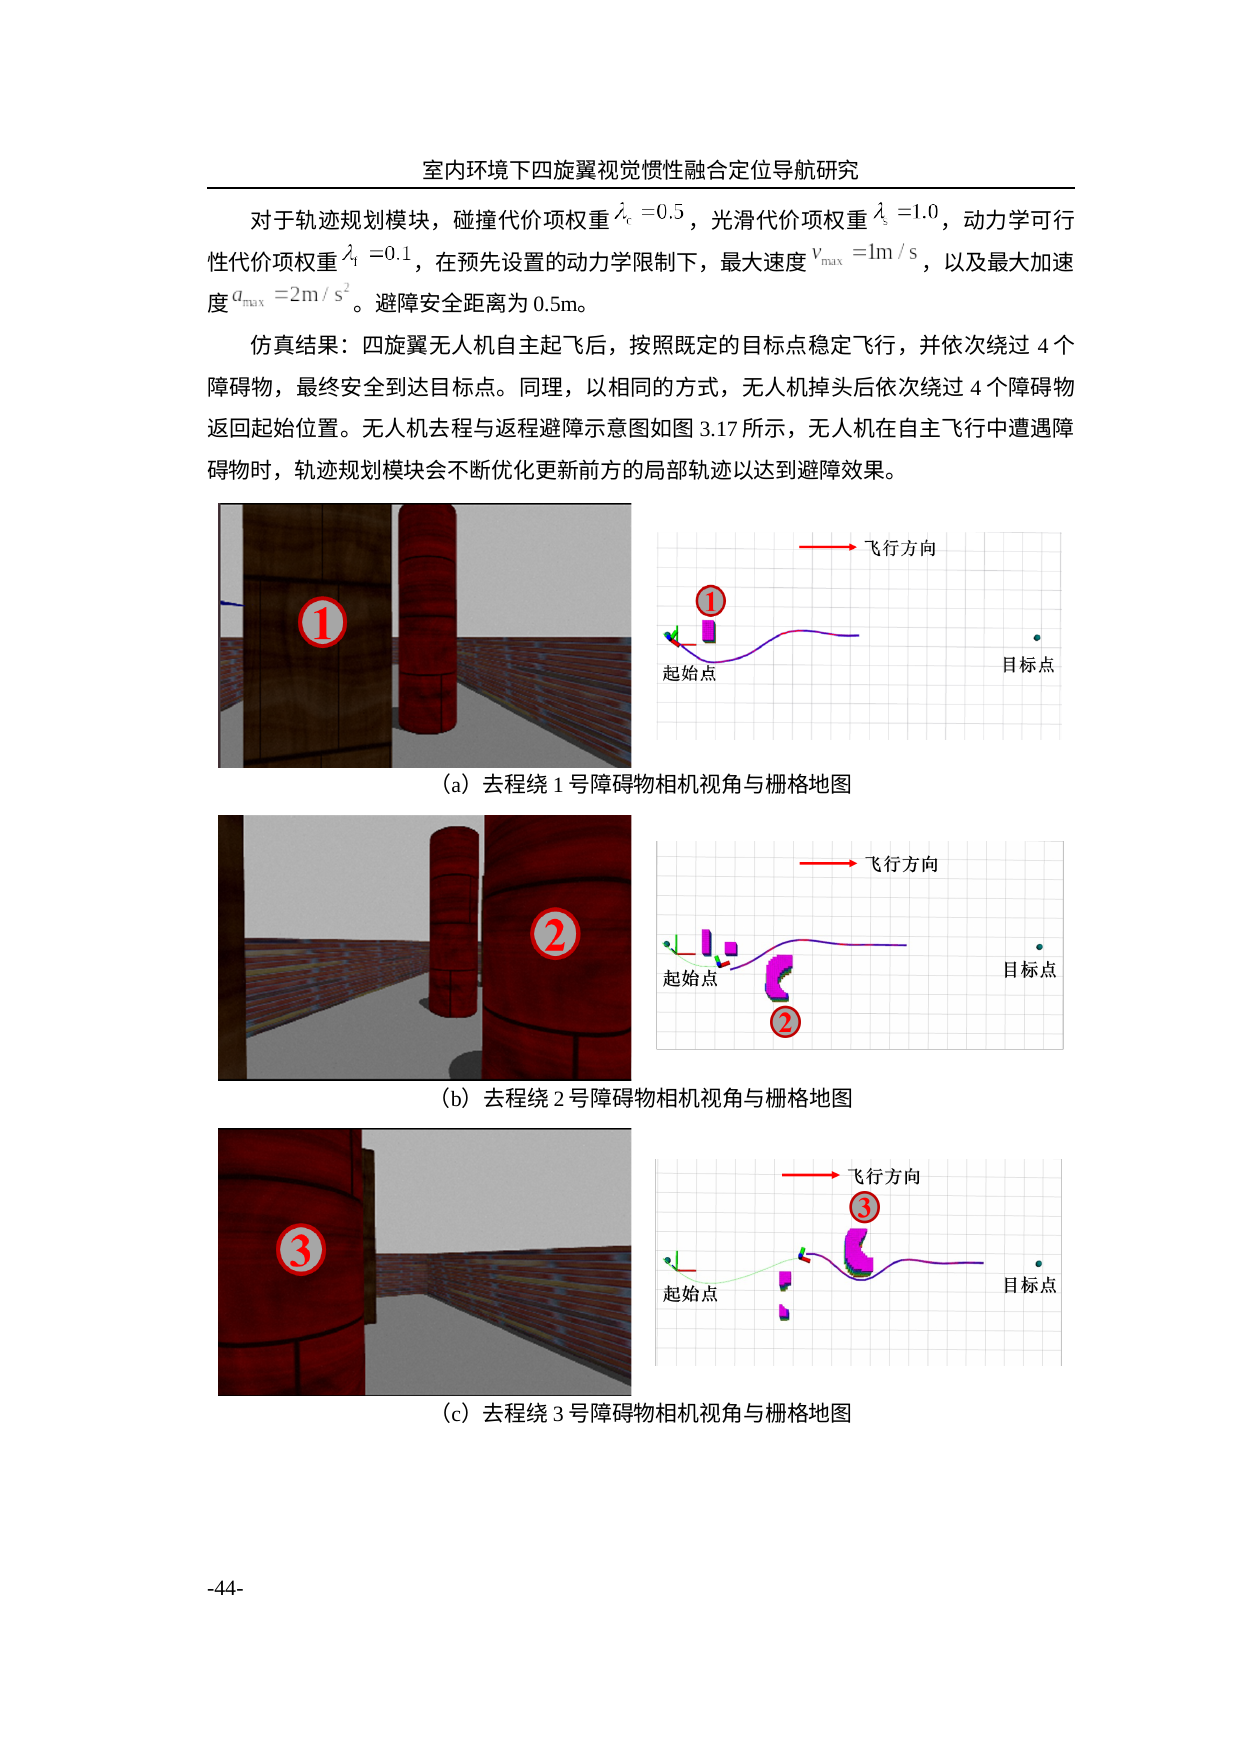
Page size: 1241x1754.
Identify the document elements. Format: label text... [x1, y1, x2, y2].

table_cell [207, 1113, 641, 1396]
table_header [207, 487, 641, 767]
picture [218, 815, 632, 1081]
table_cell （b）去程绕2号障碍物相机视角与栅格地图 [207, 1081, 1075, 1112]
table_cell [207, 799, 641, 1081]
picture [218, 503, 632, 768]
picture [218, 1128, 632, 1396]
table_cell [641, 799, 1075, 1081]
table_cell （a）去程绕1号障碍物相机视角与栅格地图 [207, 768, 1075, 799]
text 对于轨迹规划模块，碰撞代价项权重，光滑代价项权重，动力学可行性代价项权重，在预先设置的动力学限制下，最大速度，以及最大加速度。避障安全距离为0.5m。 [207, 195, 1075, 320]
table_cell [641, 1113, 1075, 1396]
picture [652, 530, 1066, 740]
table_cell （c）去程绕3号障碍物相机视角与栅格地图 [207, 1396, 1075, 1428]
table_header [641, 487, 1075, 767]
picture [652, 1158, 1066, 1366]
picture [652, 841, 1066, 1056]
